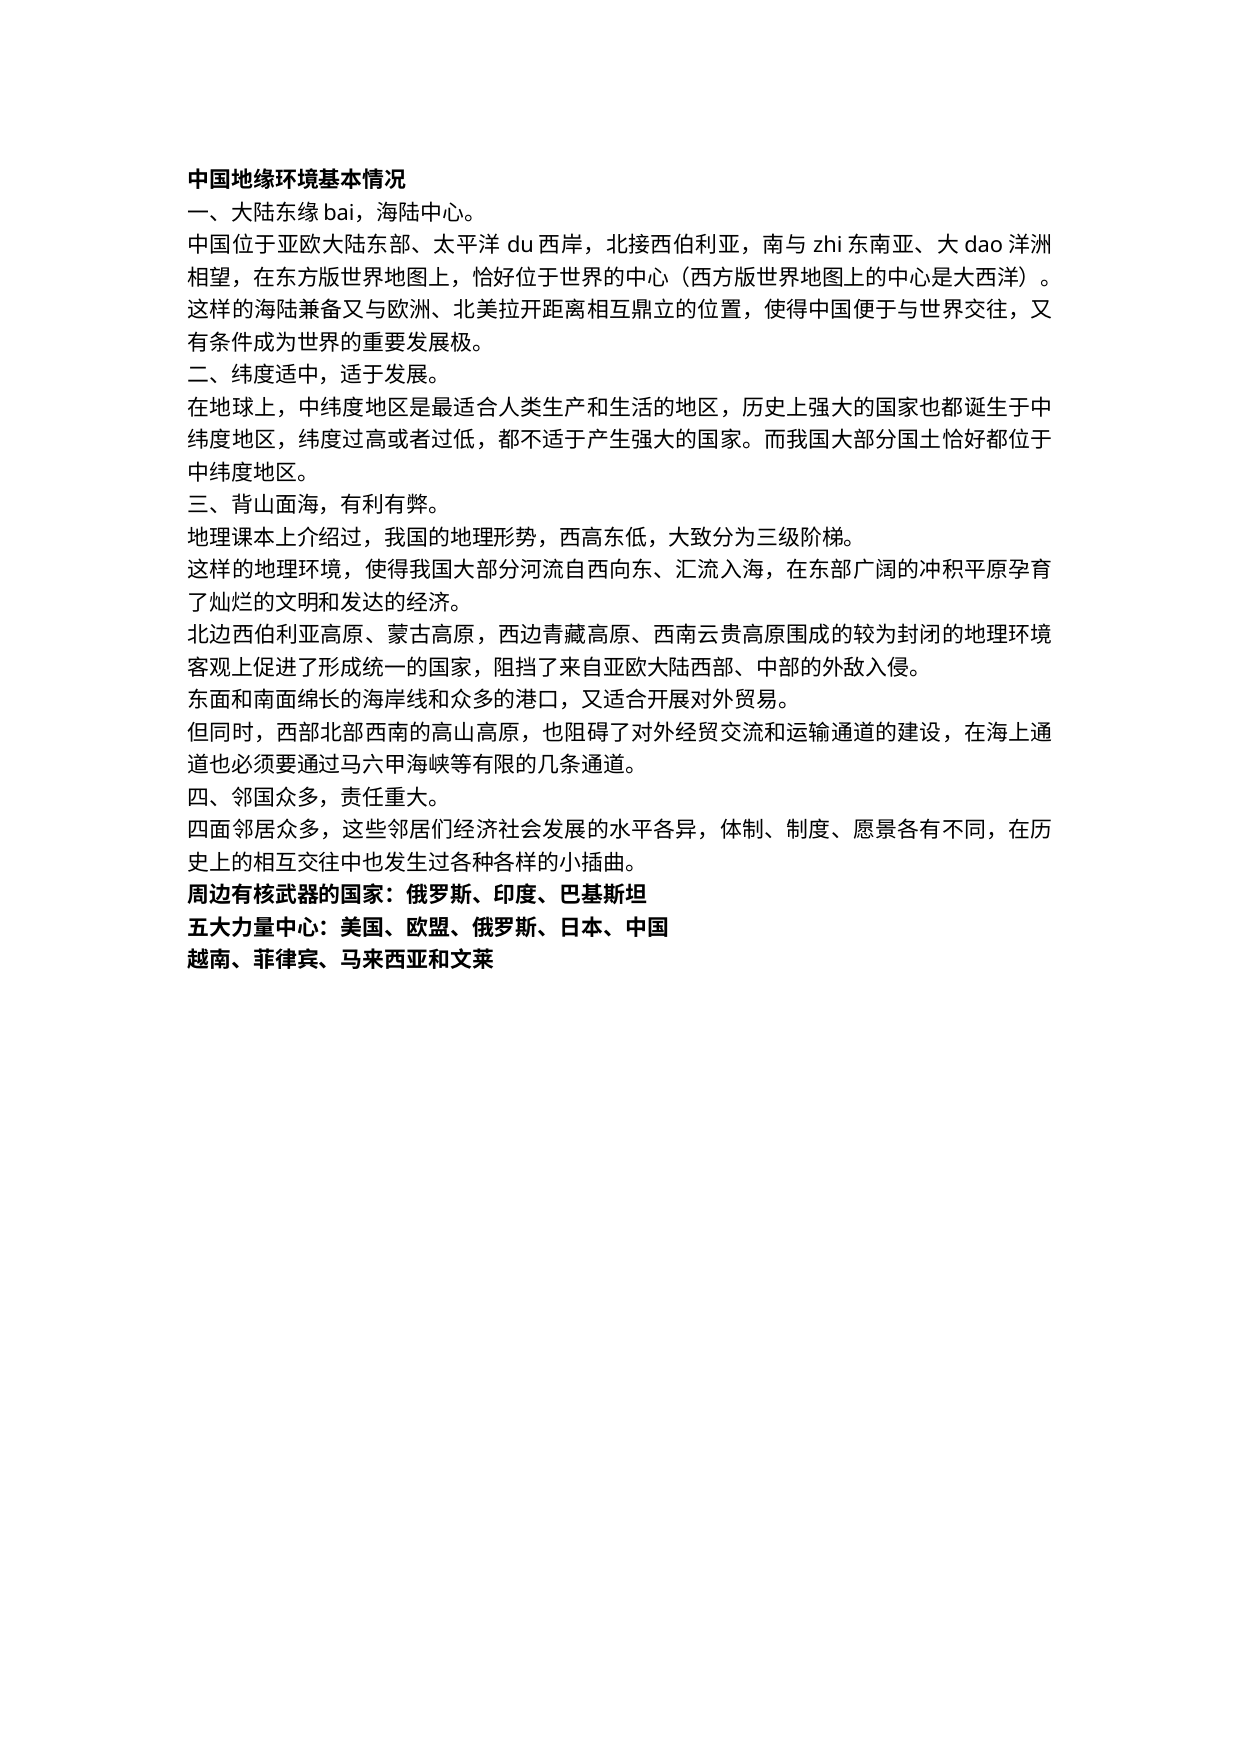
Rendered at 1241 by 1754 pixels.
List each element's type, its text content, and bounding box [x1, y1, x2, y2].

text 一、大陆东缘bai，海陆中心。 [187, 194, 1053, 227]
text 越南、菲律宾、马来西亚和文莱 [187, 942, 1053, 974]
text 但同时，西部北部西南的高山高原，也阻碍了对外经贸交流和运输通道的建设，在海上通道也必须要通过马六甲海峡等有限的几条通道。 [187, 714, 1053, 779]
text 二、纬度适中，适于发展。 [187, 357, 1053, 389]
text 地理课本上介绍过，我国的地理形势，西高东低，大致分为三级阶梯。 [187, 519, 1053, 552]
text 四、邻国众多，责任重大。 [187, 779, 1053, 812]
text 在地球上，中纬度地区是最适合人类生产和生活的地区，历史上强大的国家也都诞生于中纬度地区，纬度过高或者过低，都不适于产生强大的国家。而我国大部分国土恰好都位于中纬度地区。 [187, 389, 1053, 487]
text 中国位于亚欧大陆东部、太平洋du西岸，北接西伯利亚，南与zhi东南亚、大dao洋洲相望，在东方版世界地图上，恰好位于世界的中心（西方版世界地图上的中心是大西洋）。 [187, 227, 1053, 292]
text 东面和南面绵长的海岸线和众多的港口，又适合开展对外贸易。 [187, 682, 1053, 714]
text 周边有核武器的国家：俄罗斯、印度、巴基斯坦 [187, 877, 1053, 909]
text 五大力量中心：美国、欧盟、俄罗斯、日本、中国 [187, 909, 1053, 942]
text 这样的地理环境，使得我国大部分河流自西向东、汇流入海，在东部广阔的冲积平原孕育了灿烂的文明和发达的经济。 [187, 552, 1053, 617]
text 四面邻居众多，这些邻居们经济社会发展的水平各异，体制、制度、愿景各有不同，在历史上的相互交往中也发生过各种各样的小插曲。 [187, 812, 1053, 877]
text 三、背山面海，有利有弊。 [187, 487, 1053, 519]
text 中国地缘环境基本情况 [187, 162, 1053, 194]
text 这样的海陆兼备又与欧洲、北美拉开距离相互鼎立的位置，使得中国便于与世界交往，又有条件成为世界的重要发展极。 [187, 292, 1053, 357]
text 北边西伯利亚高原、蒙古高原，西边青藏高原、西南云贵高原围成的较为封闭的地理环境，客观上促进了形成统一的国家，阻挡了来自亚欧大陆西部、中部的外敌入侵。 [187, 617, 1053, 682]
